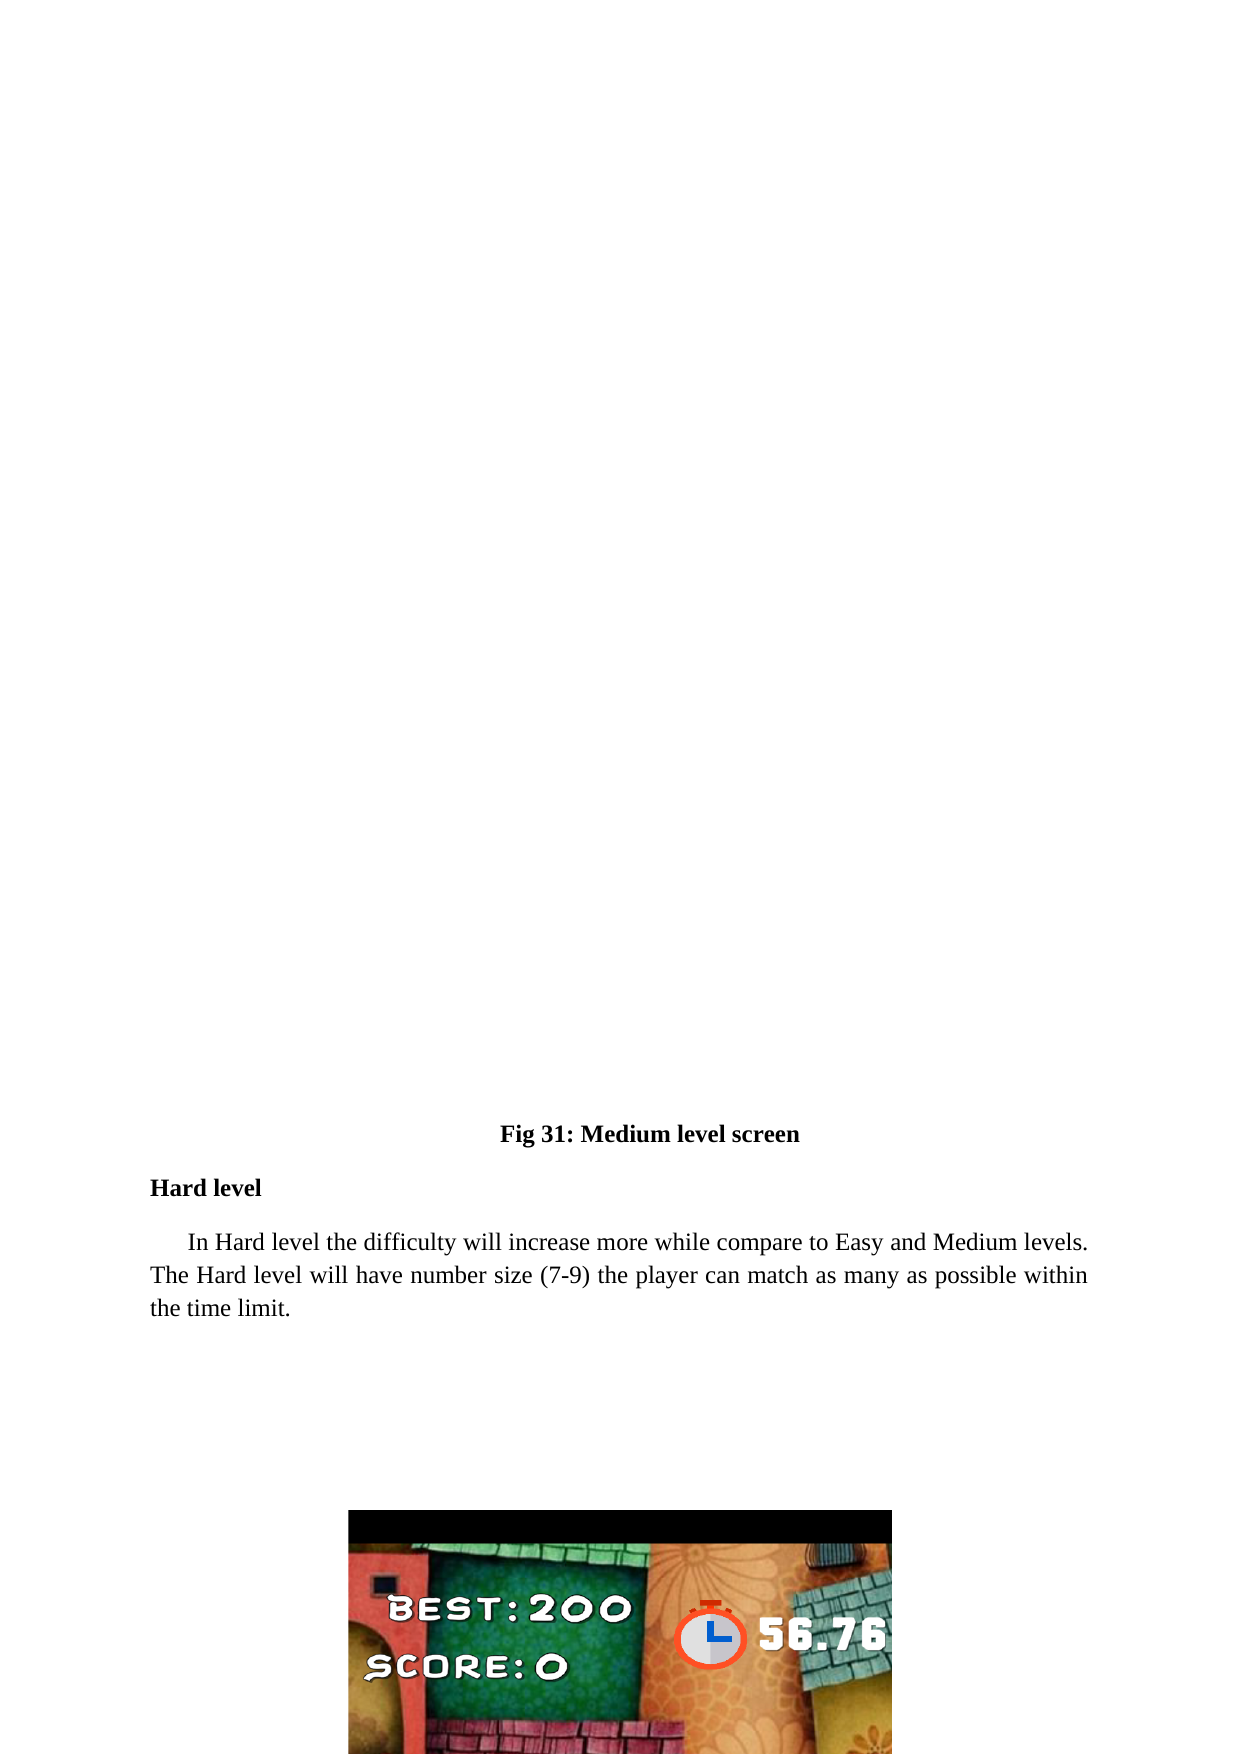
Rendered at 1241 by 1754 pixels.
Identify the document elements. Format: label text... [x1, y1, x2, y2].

text Fig 31: Medium level screen [450, 1119, 1090, 1148]
picture [348, 1510, 892, 1754]
text Hard level [150, 1173, 1090, 1202]
text In Hard level the difficulty will increase more while compare to Easy and Medium levels. The Hard level will have number size (7-9) the player can match as many as possible within the time limit. [150, 1227, 1090, 1322]
